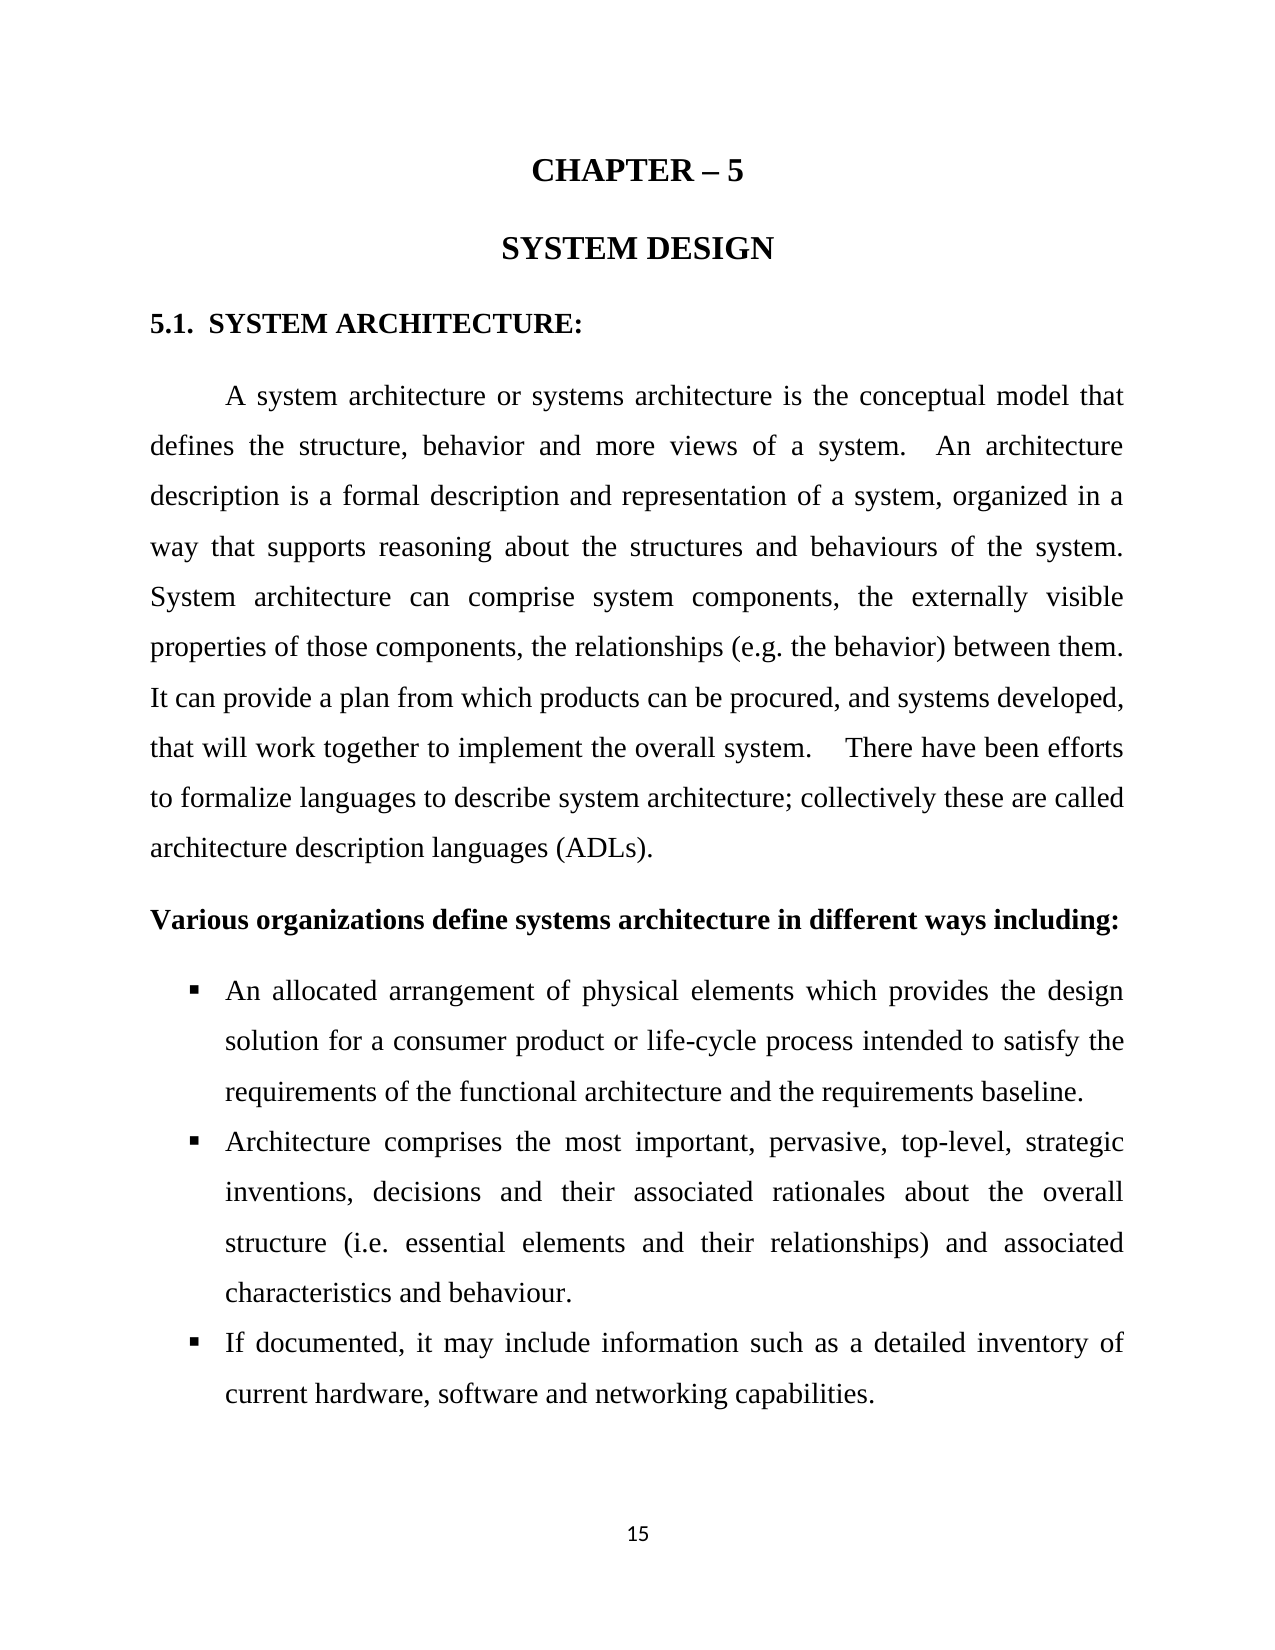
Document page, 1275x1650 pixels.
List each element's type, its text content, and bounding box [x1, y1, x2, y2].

text Various organizations define systems architecture in different ways including: [150, 902, 1125, 935]
text 5.1. SYSTEM ARCHITECTURE: [150, 307, 1125, 340]
text CHAPTER – 5 [150, 150, 1125, 188]
list Architecture comprises the most important, pervasive, top-level, strategic inventions, decisions and their associated rationales about the overall structure (i.e. essential elements and their relationships) and associated characteristics and behaviour. [187, 1124, 1125, 1308]
list If documented, it may include information such as a detailed inventory of current hardware, software and networking capabilities. [187, 1325, 1125, 1409]
text A system architecture or systems architecture is the conceptual model that defines the structure, behavior and more views of a system. An architecture description is a formal description and representation of a system, organized in a way that supports reasoning about the structures and behaviours of the system. System architecture can comprise system components, the externally visible properties of those components, the relationships (e.g. the behavior) between them. It can provide a plan from which products can be procured, and systems developed, that will work together to implement the overall system. There have been efforts to formalize languages to describe system architecture; collectively these are called architecture description languages (ADLs). [150, 378, 1125, 864]
text SYSTEM DESIGN [150, 228, 1125, 267]
list An allocated arrangement of physical elements which provides the design solution for a consumer product or life-cycle process intended to satisfy the requirements of the functional architecture and the requirements baseline. [187, 973, 1125, 1107]
